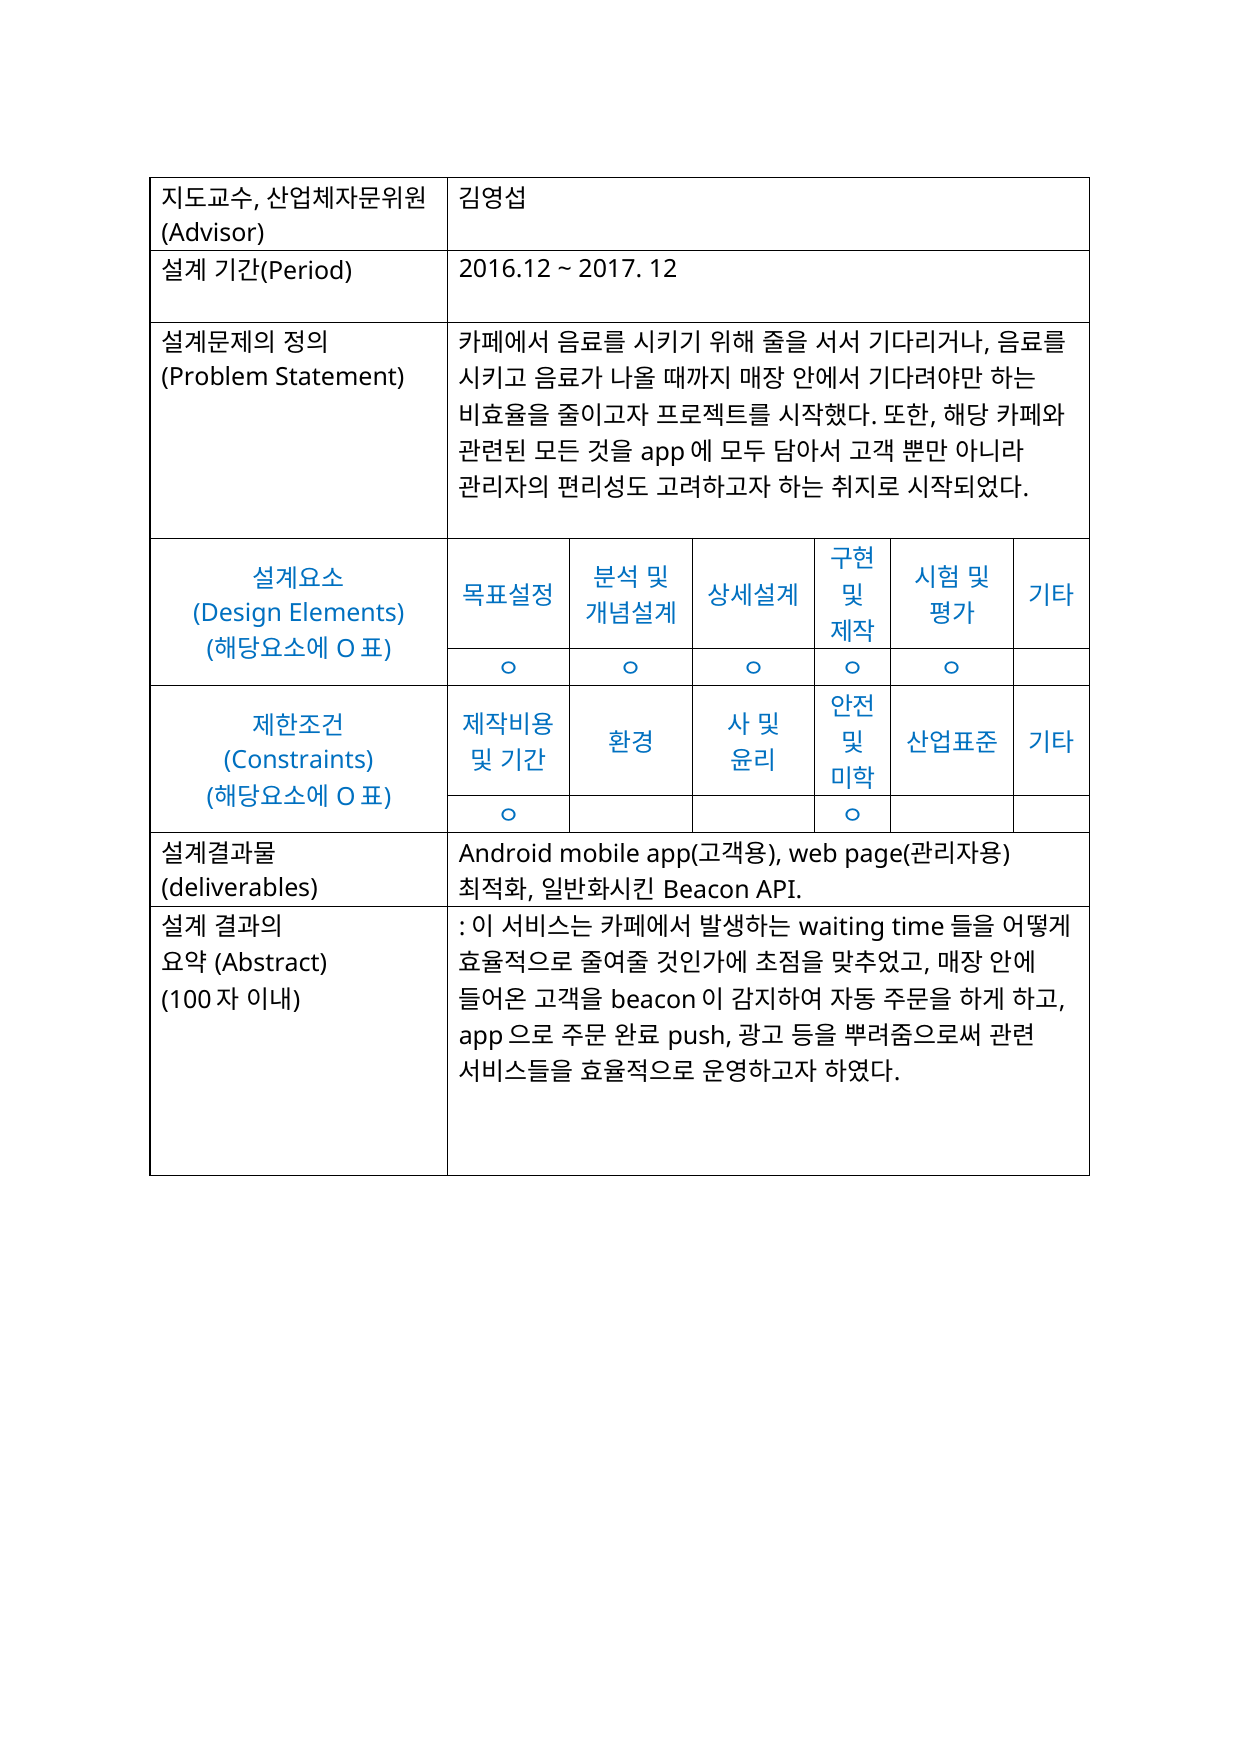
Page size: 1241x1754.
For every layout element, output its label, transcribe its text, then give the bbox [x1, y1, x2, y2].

table_cell 안전 및 미학 [815, 686, 890, 795]
table_cell 설계문제의 정의 (Problem Statement) [151, 323, 447, 538]
table_cell 2016.12 ~ 2017. 12 [448, 251, 1089, 322]
table_cell 제한조건 (Constraints) (해당요소에 O표) [151, 686, 447, 832]
table_cell 환경 [570, 686, 692, 795]
table_cell 구현 및 제작 [815, 539, 890, 648]
table_cell 기타 [1014, 539, 1089, 648]
table_cell 카페에서 음료를 시키기 위해 줄을 서서 기다리거나, 음료를 시키고 음료가 나올 때까지 매장 안에서 기다려야만 하는 비효율을 줄이고자 프로젝트를 시작했다. 또한, 해당 카페와 관련된 모든 것을 app에 모두 담아서 고객 뿐만 아니라 관리자의 편리성도 고려하고자 하는 취지로 시작되었다. [448, 323, 1089, 538]
table_cell 지도교수, 산업체자문위원(Advisor) [151, 178, 447, 249]
table_cell 분석 및 개념설계 [570, 539, 692, 648]
table_cell [891, 796, 1013, 832]
table_cell 설계결과물 (deliverables) [151, 833, 447, 906]
table_cell 기타 [1014, 686, 1089, 795]
table_cell ㅇ [815, 796, 890, 832]
table_cell ㅇ [448, 649, 569, 685]
table_cell [1014, 796, 1089, 832]
table_cell 시험 및 평가 [891, 539, 1013, 648]
table_cell ㅇ [448, 796, 569, 832]
table_cell [693, 796, 814, 832]
table_cell 상세설계 [693, 539, 814, 648]
table_cell [570, 796, 692, 832]
table_cell ㅇ [693, 649, 814, 685]
table_cell ㅇ [891, 649, 1013, 685]
table_cell ㅇ [815, 649, 890, 685]
table_cell 설계 기간(Period) [151, 251, 447, 322]
table_cell 사 및 윤리 [693, 686, 814, 795]
table_cell : 이 서비스는 카페에서 발생하는 waiting time들을 어떻게 효율적으로 줄여줄 것인가에 초점을 맞추었고, 매장 안에 들어온 고객을 beacon이 감지하여 자동 주문을 하게 하고, app으로 주문 완료 push, 광고 등을 뿌려줌으로써 관련 서비스들을 효율적으로 운영하고자 하였다. [448, 907, 1089, 1175]
table_cell 산업표준 [891, 686, 1013, 795]
table_cell Android mobile app(고객용), web page(관리자용) 최적화, 일반화시킨 Beacon API. [448, 833, 1089, 906]
table_cell 김영섭 [448, 178, 1089, 249]
table_cell ㅇ [570, 649, 692, 685]
table_cell 제작비용 및 기간 [448, 686, 569, 795]
table_cell 설계요소 (Design Elements) (해당요소에 O표) [151, 539, 447, 685]
table_cell 목표설정 [448, 539, 569, 648]
table_cell 설계 결과의 요약 (Abstract) (100자 이내) [151, 907, 447, 1175]
table_cell [1014, 649, 1089, 685]
